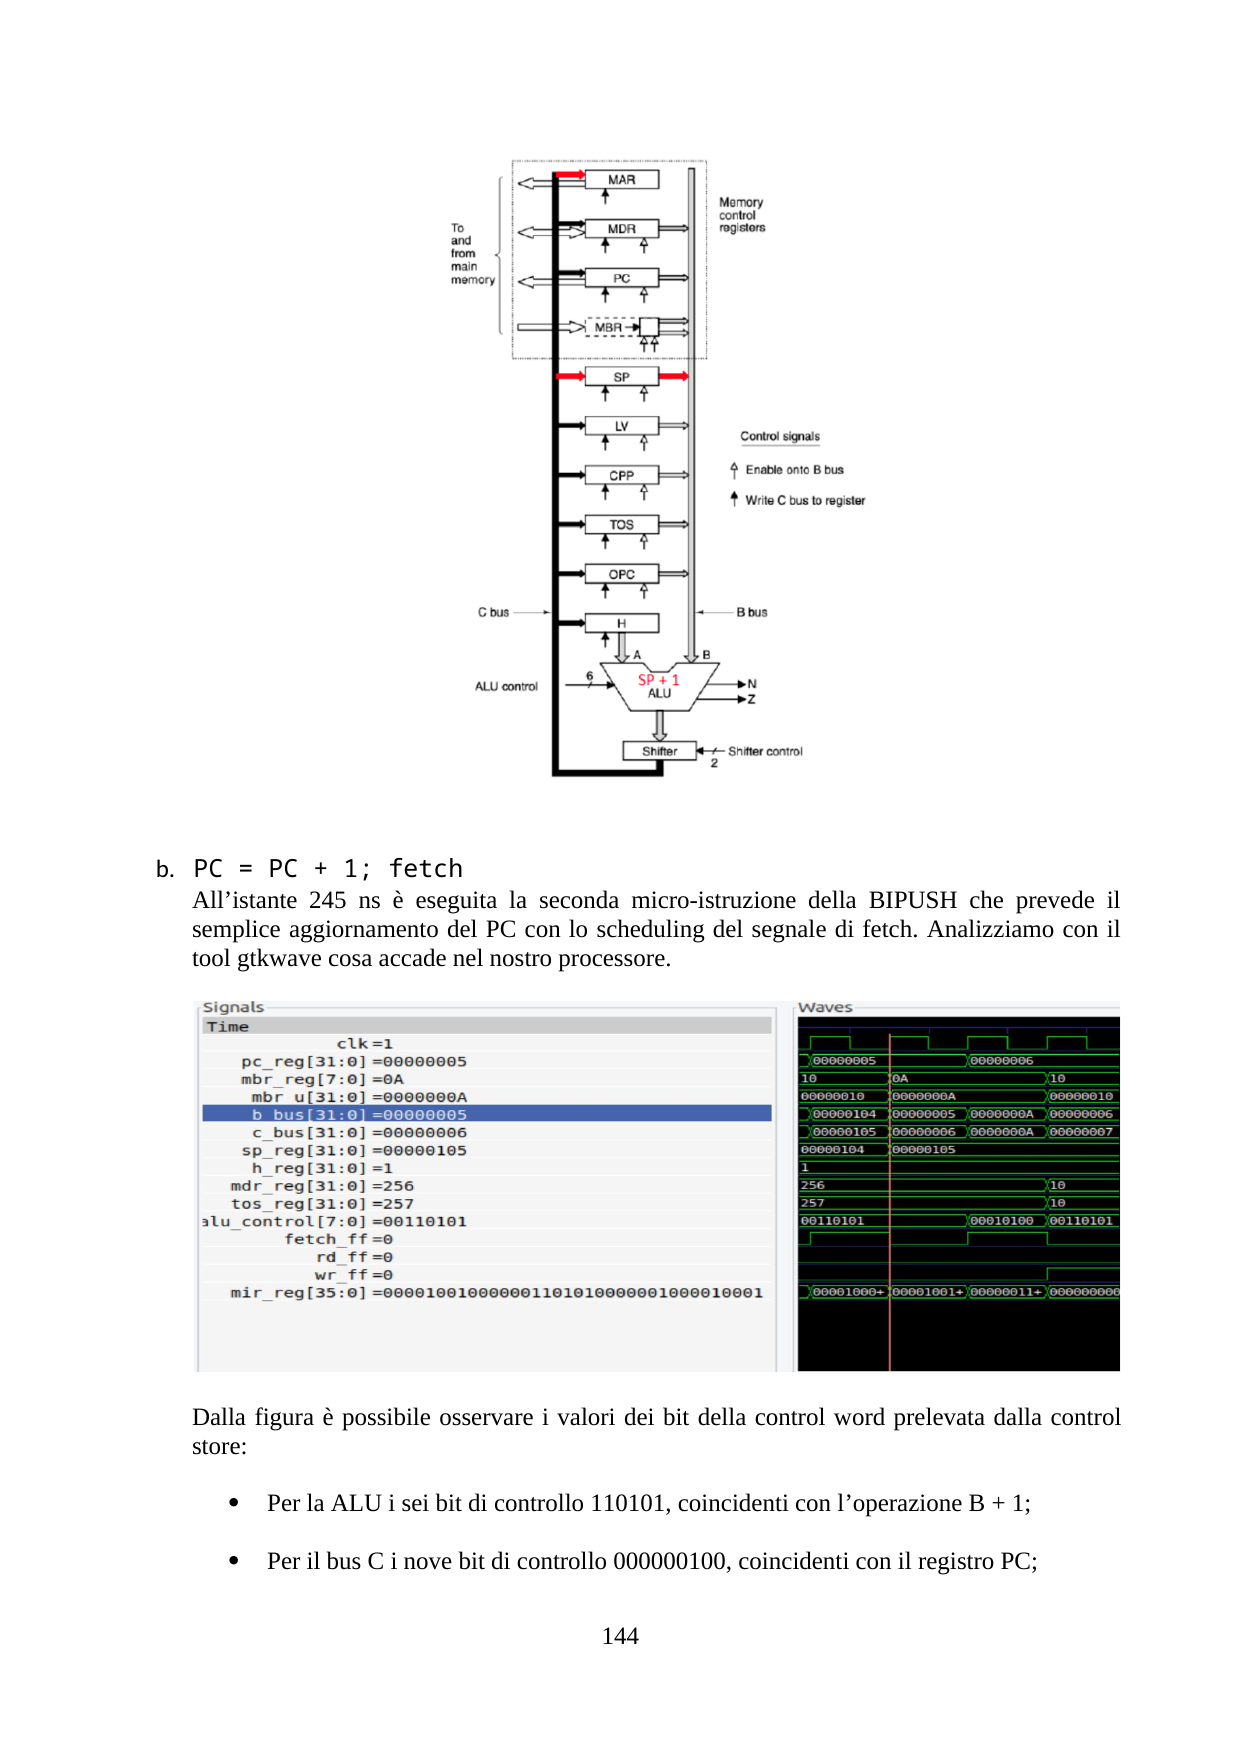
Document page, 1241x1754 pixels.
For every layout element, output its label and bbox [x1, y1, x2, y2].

picture [445, 147, 869, 793]
picture [193, 1001, 1121, 1372]
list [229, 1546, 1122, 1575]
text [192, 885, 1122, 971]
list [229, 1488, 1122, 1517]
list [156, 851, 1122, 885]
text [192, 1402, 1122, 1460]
